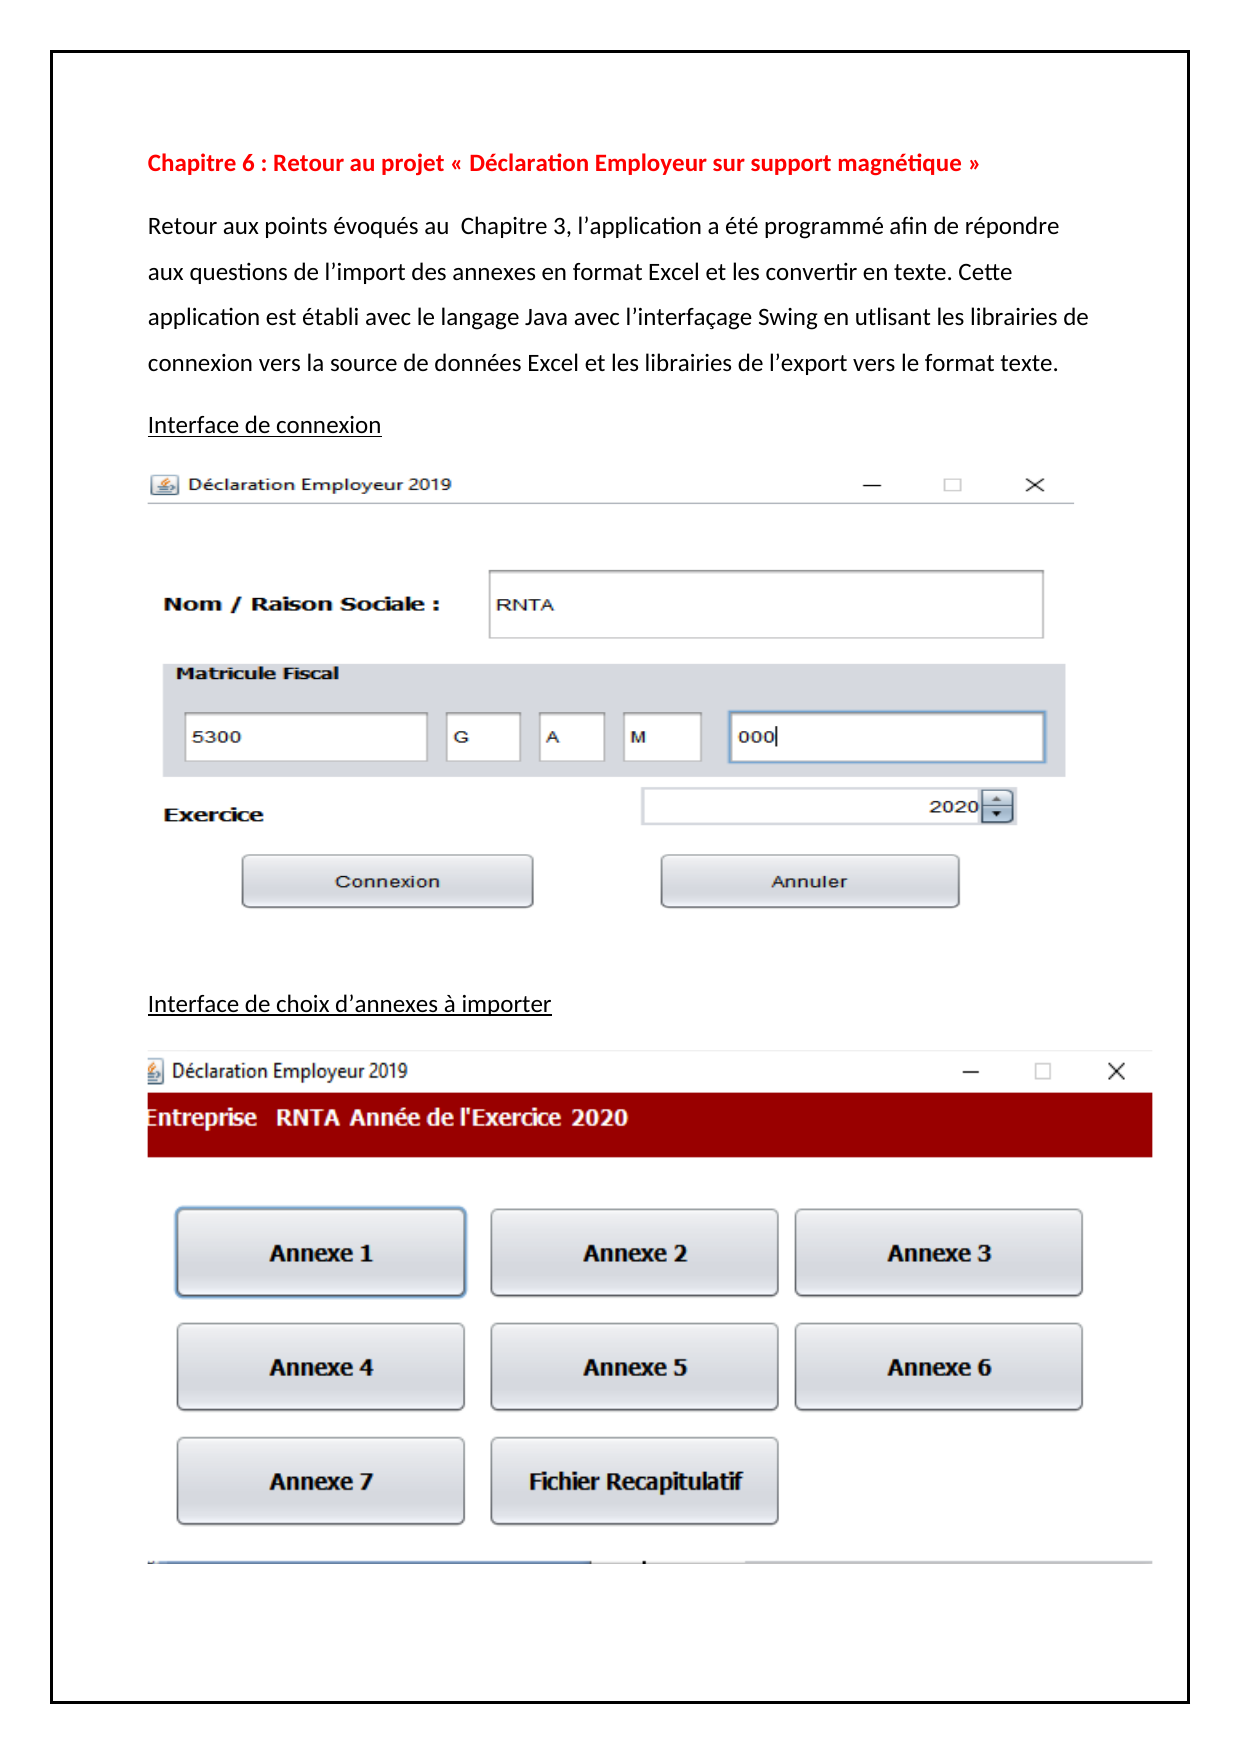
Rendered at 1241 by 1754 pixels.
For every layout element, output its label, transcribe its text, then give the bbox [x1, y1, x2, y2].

text Retour aux points évoqués au Chapitre 3, l’application a été programmé afin de répondre aux questions de l’import des annexes en format Excel et les convertir en texte. Cette application est établi avec le langage Java avec l’interfaçage Swing en utlisant les librairies de connexion vers la source de données Excel et les librairies de l’export vers le format texte. [148, 210, 1093, 378]
text Chapitre 6 : Retour au projet « Déclaration Employeur sur support magnétique » [148, 148, 1093, 178]
picture [147, 1050, 1153, 1564]
text Interface de choix d’annexes à importer [148, 988, 1093, 1019]
picture [147, 472, 1075, 957]
text Interface de connexion [148, 409, 1093, 440]
